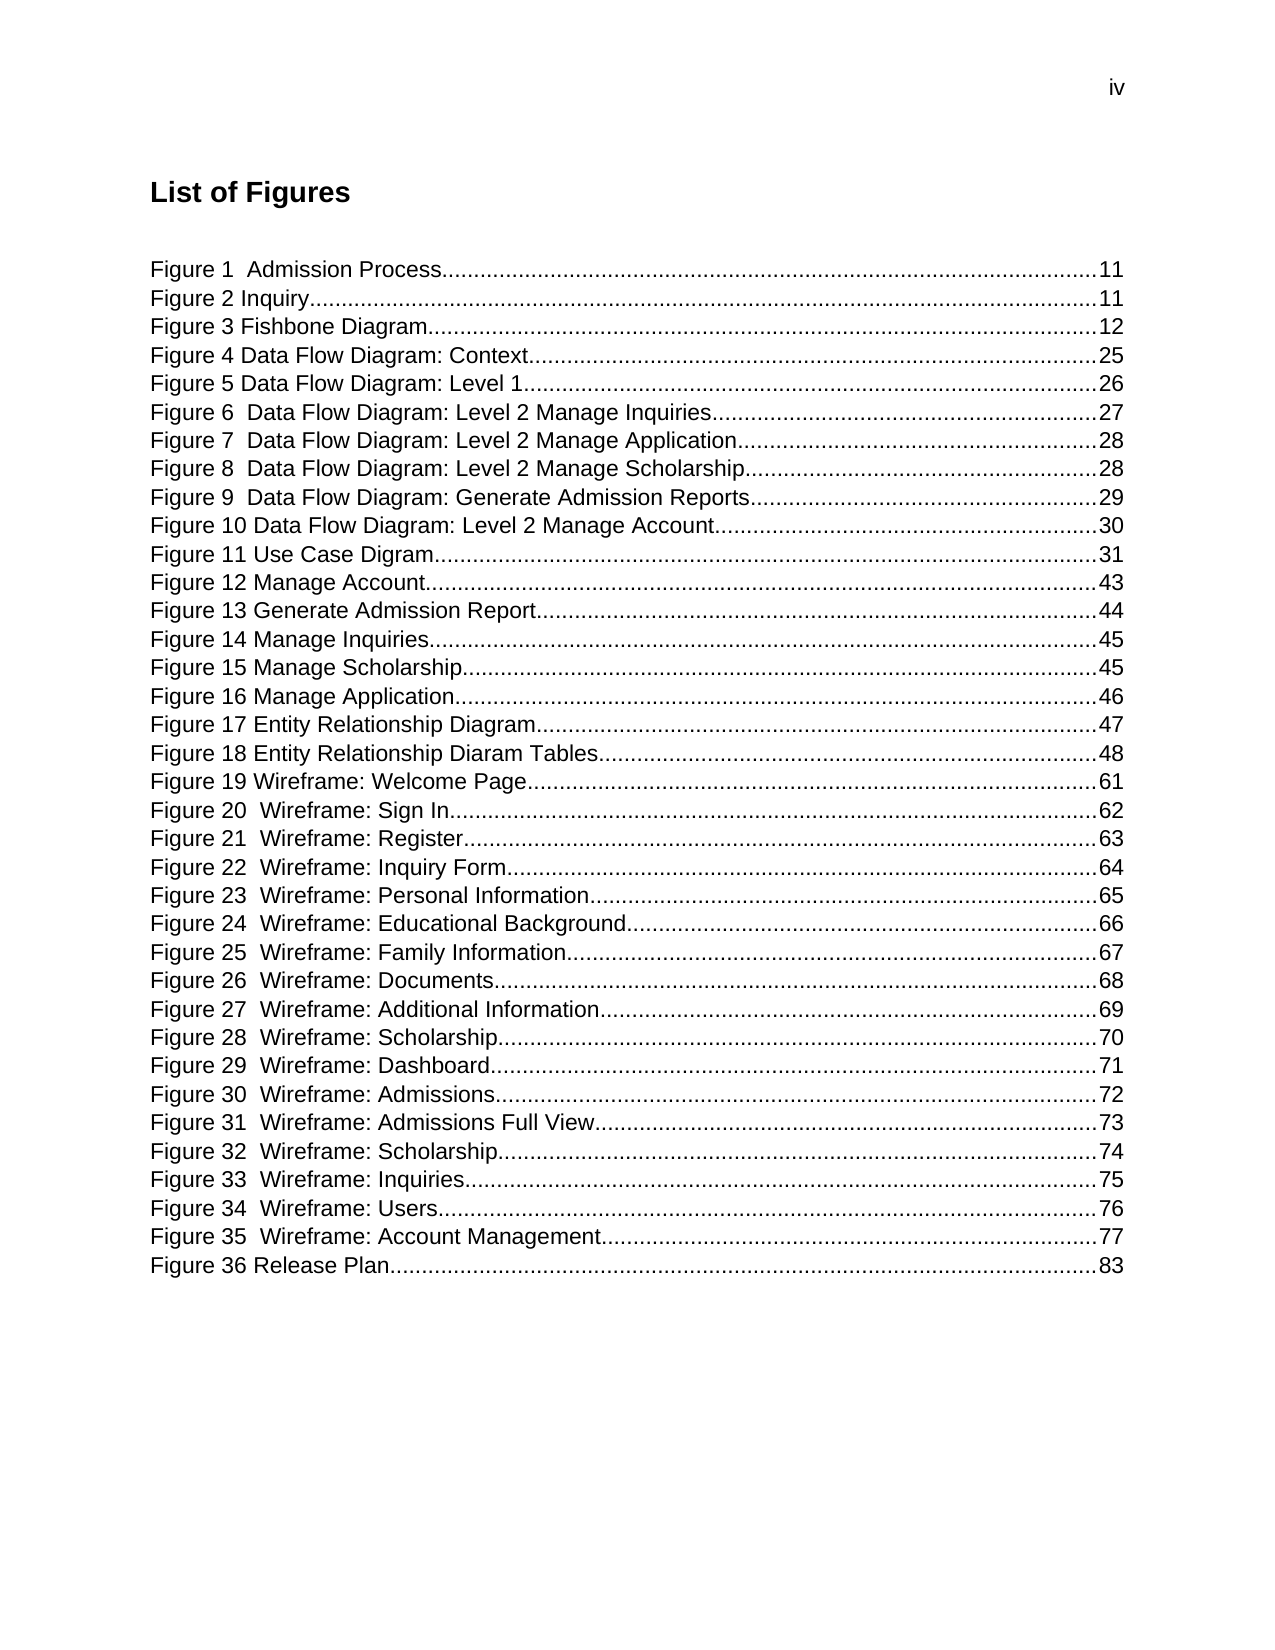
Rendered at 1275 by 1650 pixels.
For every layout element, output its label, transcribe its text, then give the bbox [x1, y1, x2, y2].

text Figure 30 Wireframe: Admissions 72 [150, 1081, 1125, 1107]
text Figure 29 Wireframe: Dashboard 71 [150, 1052, 1125, 1079]
text Figure 5 Data Flow Diagram: Level 1 26 [150, 370, 1125, 396]
text Figure 34 Wireframe: Users 76 [150, 1195, 1125, 1221]
text Figure 24 Wireframe: Educational Background 66 [150, 910, 1125, 937]
text Figure 18 Entity Relationship Diaram Tables 48 [150, 740, 1125, 766]
text Figure 7 Data Flow Diagram: Level 2 Manage Application 28 [150, 427, 1125, 453]
text Figure 17 Entity Relationship Diagram 47 [150, 711, 1125, 738]
text Figure 35 Wireframe: Account Management 77 [150, 1223, 1125, 1249]
subtitle List of Figures [150, 175, 1125, 208]
text Figure 3 Fishbone Diagram 12 [150, 313, 1125, 339]
text Figure 9 Data Flow Diagram: Generate Admission Reports 29 [150, 484, 1125, 510]
text Figure 33 Wireframe: Inquiries 75 [150, 1166, 1125, 1193]
text Figure 25 Wireframe: Family Information 67 [150, 939, 1125, 965]
text Figure 27 Wireframe: Additional Information 69 [150, 996, 1125, 1022]
text Figure 32 Wireframe: Scholarship 74 [150, 1138, 1125, 1164]
text Figure 15 Manage Scholarship 45 [150, 654, 1125, 681]
text Figure 14 Manage Inquiries 45 [150, 626, 1125, 652]
text Figure 6 Data Flow Diagram: Level 2 Manage Inquiries 27 [150, 398, 1125, 425]
text Figure 21 Wireframe: Register 63 [150, 825, 1125, 851]
text Figure 19 Wireframe: Welcome Page 61 [150, 768, 1125, 794]
text Figure 23 Wireframe: Personal Information 65 [150, 882, 1125, 908]
text Figure 36 Release Plan 83 [150, 1252, 1125, 1278]
text Figure 26 Wireframe: Documents 68 [150, 967, 1125, 993]
text Figure 22 Wireframe: Inquiry Form 64 [150, 853, 1125, 880]
text Figure 1 Admission Process 11 [150, 256, 1125, 283]
text Figure 12 Manage Account 43 [150, 569, 1125, 595]
text Figure 13 Generate Admission Report 44 [150, 597, 1125, 624]
text Figure 8 Data Flow Diagram: Level 2 Manage Scholarship 28 [150, 455, 1125, 482]
text Figure 2 Inquiry 11 [150, 285, 1125, 311]
text Figure 28 Wireframe: Scholarship 70 [150, 1024, 1125, 1050]
text Figure 16 Manage Application 46 [150, 683, 1125, 709]
text Figure 31 Wireframe: Admissions Full View 73 [150, 1109, 1125, 1136]
text Figure 11 Use Case Digram 31 [150, 541, 1125, 567]
text Figure 20 Wireframe: Sign In 62 [150, 797, 1125, 823]
text Figure 4 Data Flow Diagram: Context 25 [150, 342, 1125, 368]
text Figure 10 Data Flow Diagram: Level 2 Manage Account 30 [150, 512, 1125, 538]
